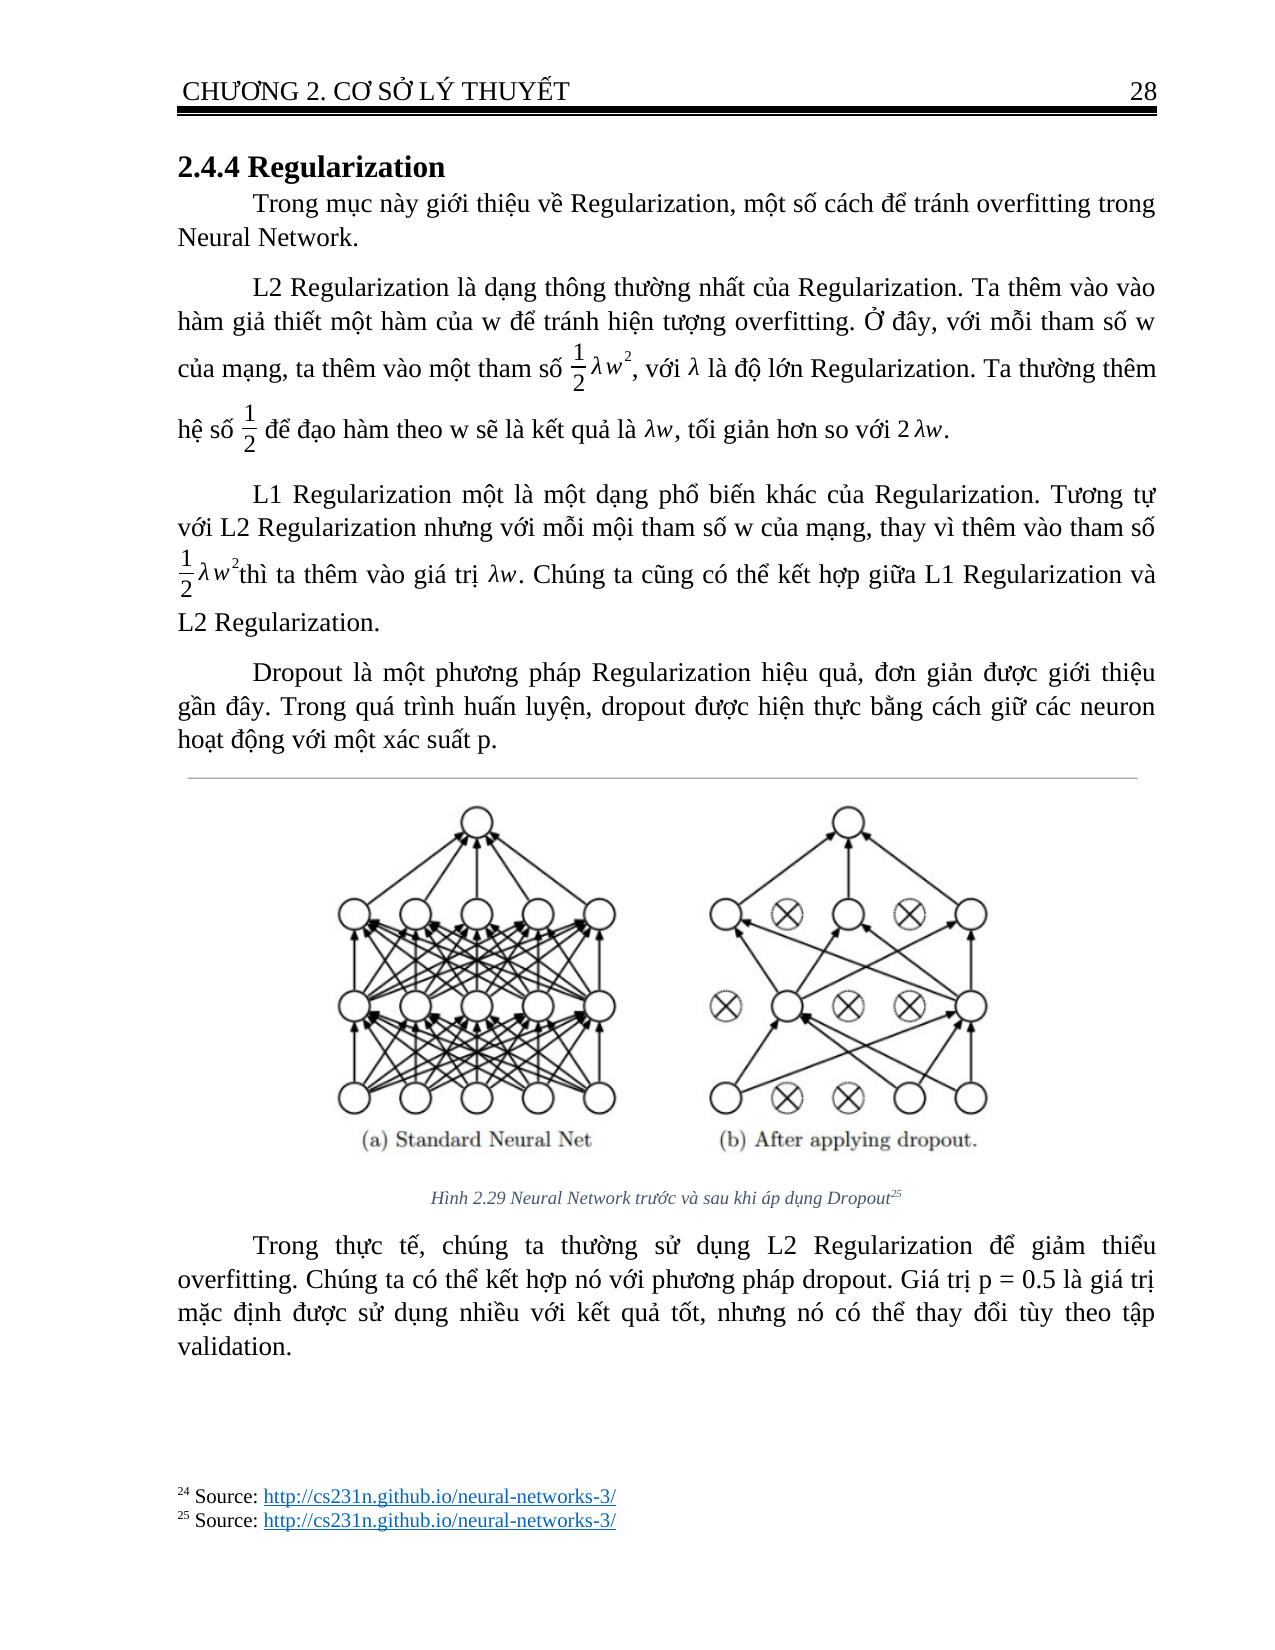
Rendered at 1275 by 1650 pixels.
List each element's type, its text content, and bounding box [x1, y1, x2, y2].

text L2 Regularization là dạng thông thường nhất của Regularization. Ta thêm vào vào hàm giả thiết một hàm của w để tránh hiện tượng overfitting. Ở đây, với mỗi tham số w của mạng, ta thêm vào một tham số , với là độ lớn Regularization. Ta thường thêm hệ số để đạo hàm theo w sẽ là kết quả là , tối giản hơn so với . [177, 271, 1157, 459]
text L1 Regularization một là một dạng phổ biến khác của Regularization. Tương tự với L2 Regularization nhưng với mỗi mội tham số w của mạng, thay vì thêm vào tham số thì ta thêm vào giá trị . Chúng ta cũng có thể kết hợp giữa L1 Regularization và L2 Regularization. [177, 478, 1157, 637]
subtitle 2.4.4 Regularization [177, 149, 1157, 185]
text Dropout là một phương pháp Regularization hiệu quả, đơn giản được giới thiệu gần đây. Trong quá trình huấn luyện, dropout được hiện thực bằng cách giữ các neuron hoạt động với một xác suất p. [177, 656, 1157, 754]
text Trong thực tế, chúng ta thường sử dụng L2 Regularization để giảm thiểu overfitting. Chúng ta có thể kết hợp nó với phương pháp dropout. Giá trị p = 0.5 là giá trị mặc định được sử dụng nhiều với kết quả tốt, nhưng nó có thể thay đổi tùy theo tập validation. [177, 1229, 1157, 1361]
picture [177, 773, 1157, 1168]
text Trong mục này giới thiệu về Regularization, một số cách để tránh overfitting trong Neural Network. [177, 187, 1157, 252]
